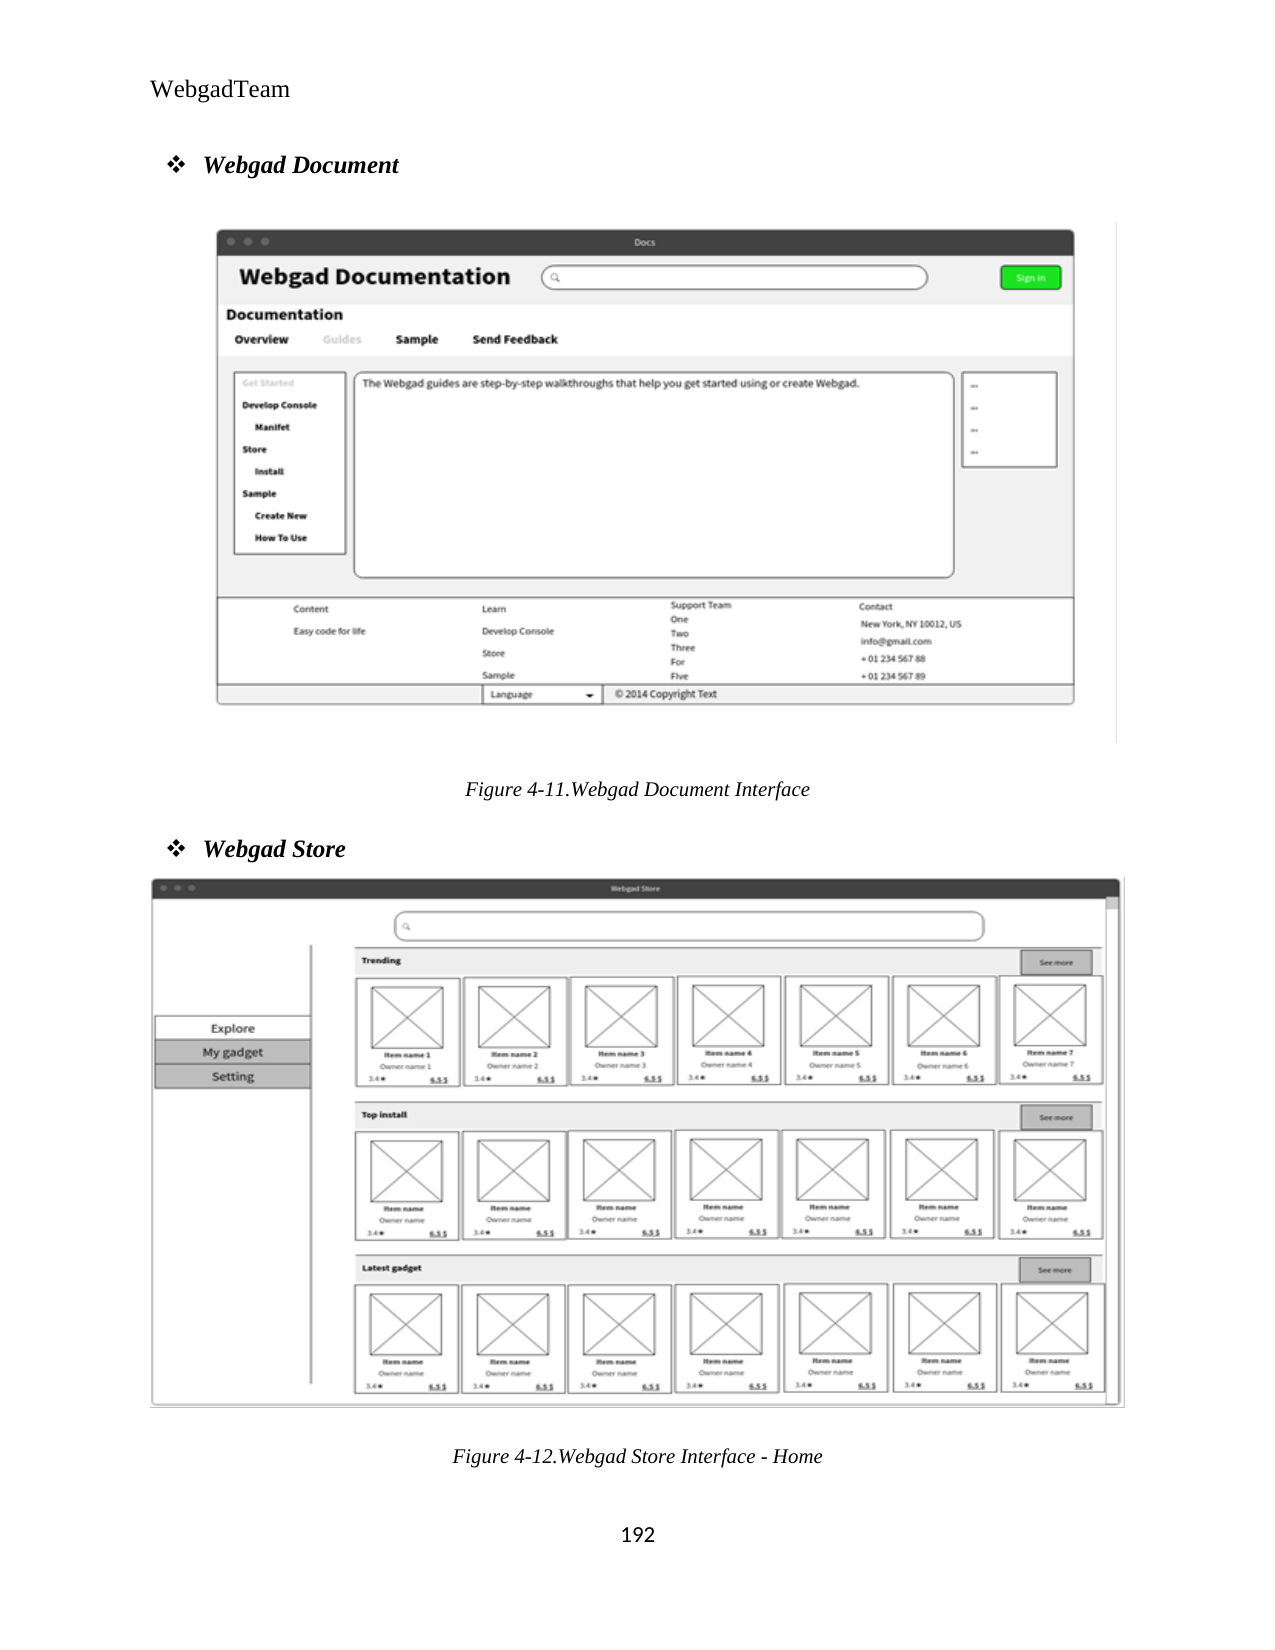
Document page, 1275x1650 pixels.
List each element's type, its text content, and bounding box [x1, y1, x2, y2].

text Figure 4-11.Webgad Document Interface [150, 777, 1125, 801]
picture [150, 877, 1125, 1409]
subtitle Webgad Store [165, 834, 1125, 863]
picture [157, 222, 1118, 743]
subtitle Webgad Document [165, 150, 1125, 179]
text Figure 4-12.Webgad Store Interface - Home [150, 1444, 1125, 1468]
